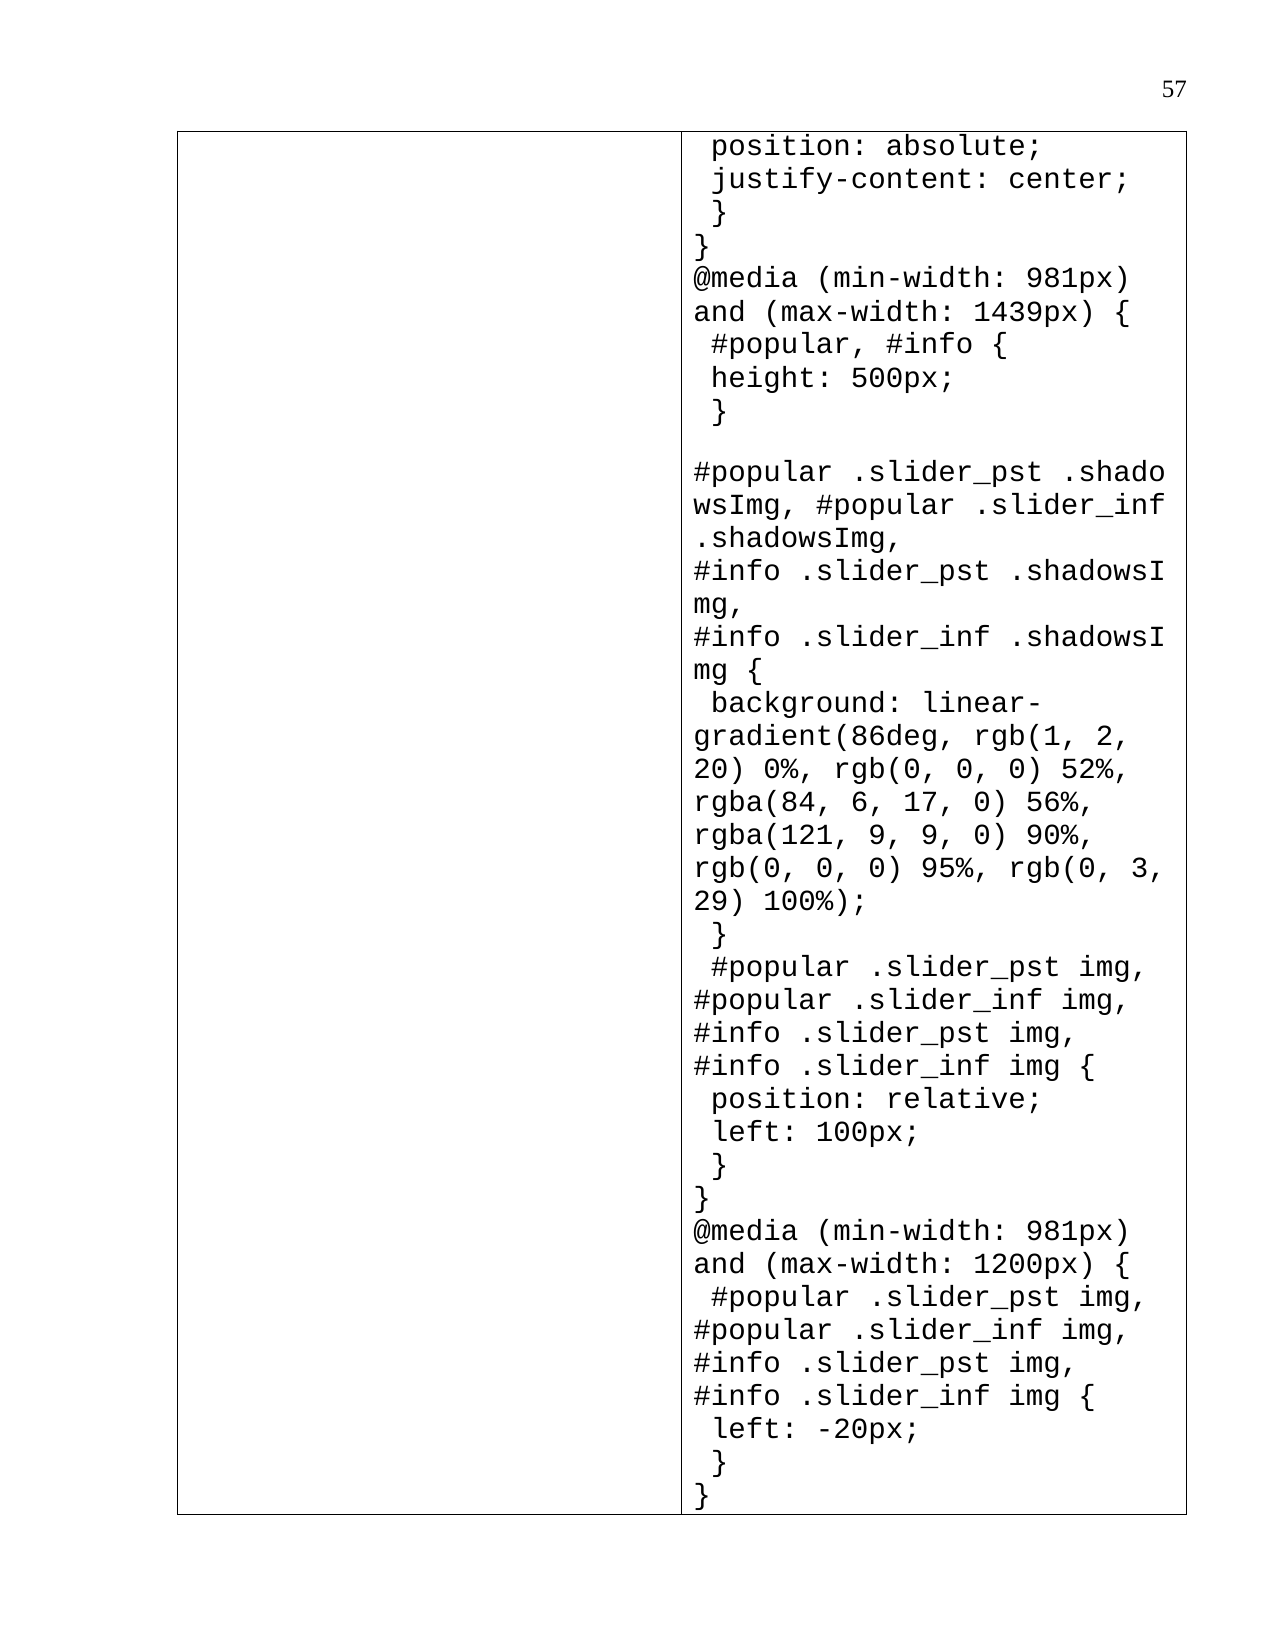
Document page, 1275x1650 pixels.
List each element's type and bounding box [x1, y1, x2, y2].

table_cell [682, 132, 1186, 1513]
table_cell [178, 132, 681, 1513]
